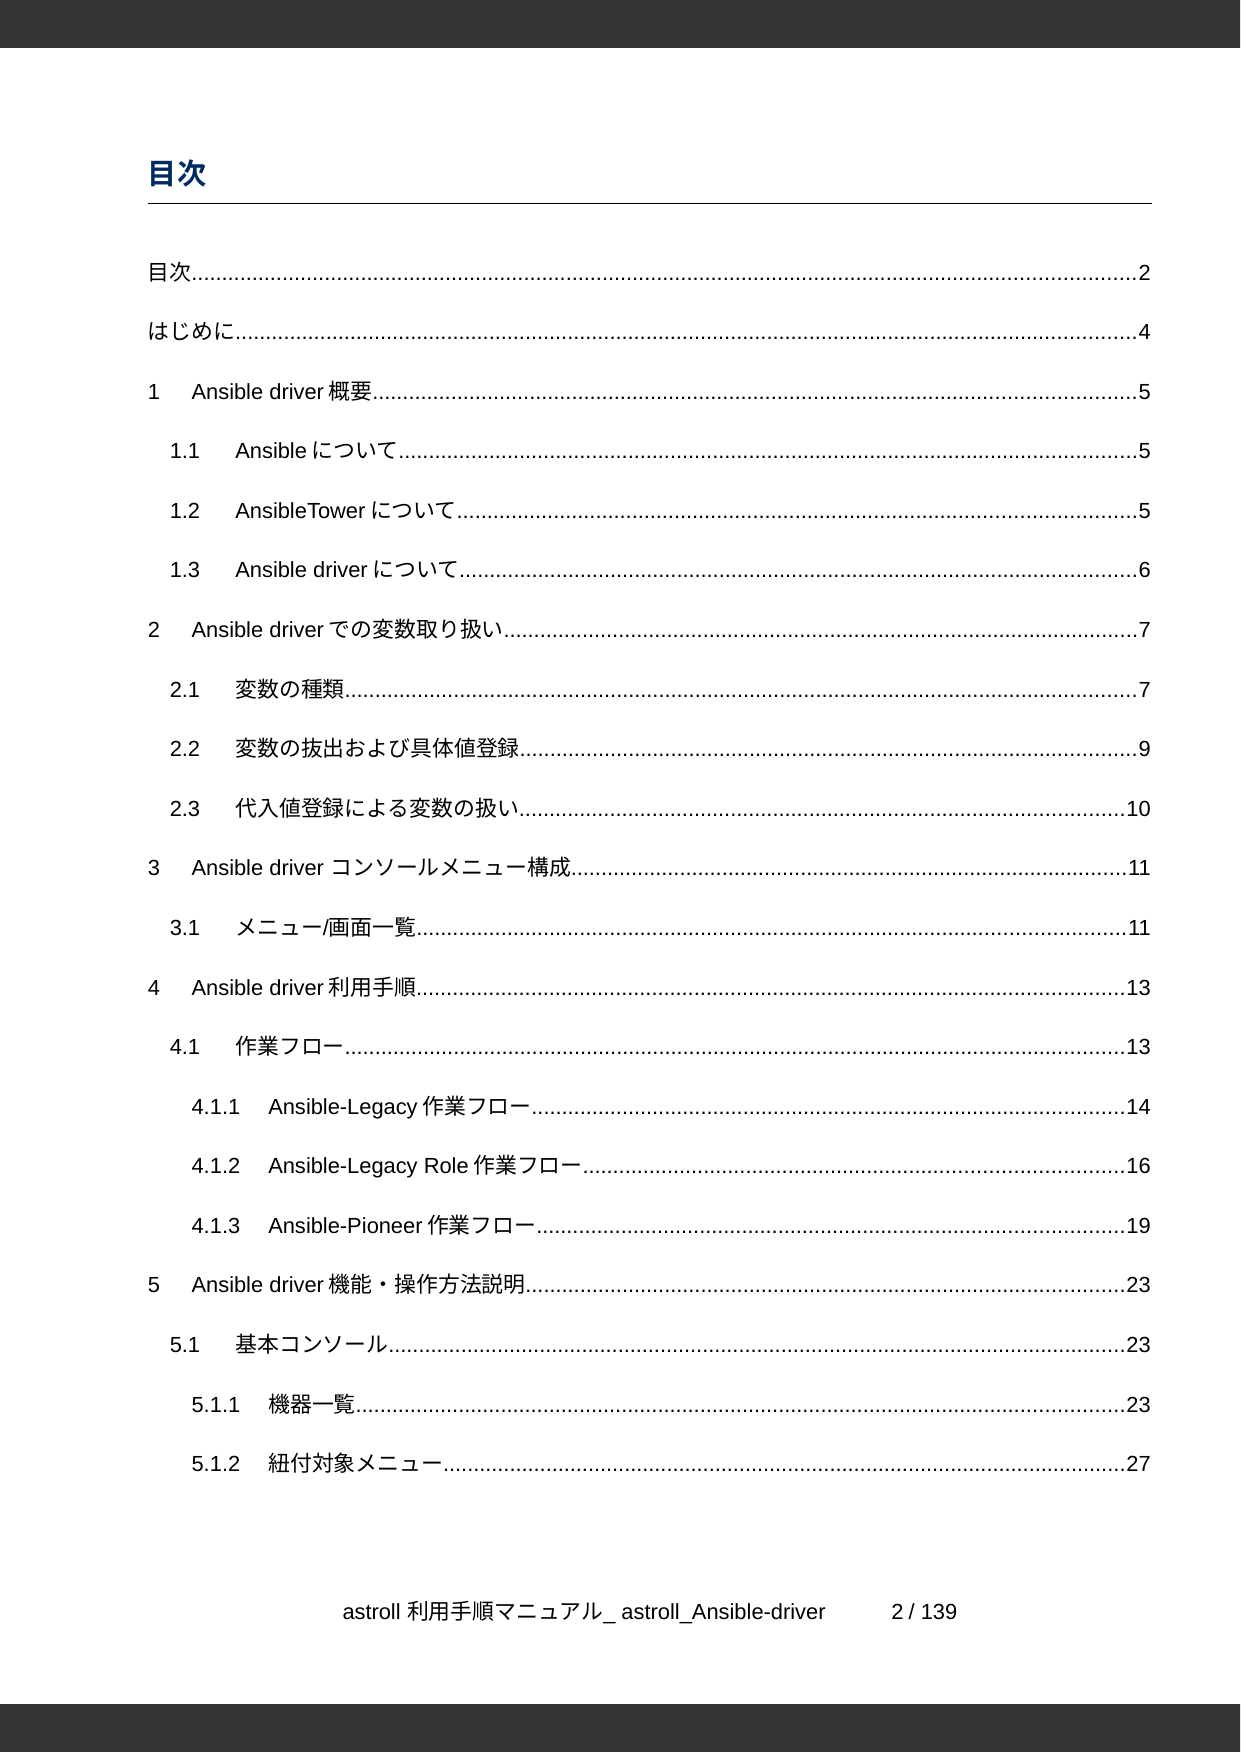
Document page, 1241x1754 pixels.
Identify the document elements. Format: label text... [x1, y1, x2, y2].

text 4.1.2 Ansible-Legacy Role作業フロー 16 [191, 1134, 1152, 1194]
text 1.1 Ansibleについて 5 [169, 419, 1152, 479]
text 4 Ansible driver利用手順 13 [148, 956, 1152, 1015]
picture [0, 0, 1241, 48]
text 1 Ansible driver概要 5 [148, 360, 1152, 419]
text 4.1.3 Ansible-Pioneer作業フロー 19 [191, 1194, 1152, 1253]
text 4.1 作業フロー 13 [169, 1015, 1152, 1075]
text 2.1 変数の種類 7 [169, 658, 1152, 717]
picture [0, 1704, 1241, 1752]
text 3 Ansible driver コンソールメニュー構成 11 [148, 836, 1152, 896]
text 5 Ansible driver機能・操作方法説明 23 [148, 1253, 1152, 1313]
text 目次 2 [148, 241, 1152, 300]
text 5.1.2 紐付対象メニュー 27 [191, 1432, 1152, 1492]
text はじめに 4 [148, 300, 1152, 360]
text 1.3 Ansible driverについて 6 [169, 538, 1152, 598]
text 3.1 メニュー/画面一覧 11 [169, 896, 1152, 956]
text 5.1.1 機器一覧 23 [191, 1373, 1152, 1432]
text 1.2 AnsibleTowerについて 5 [169, 479, 1152, 538]
text 4.1.1 Ansible-Legacy作業フロー 14 [191, 1075, 1152, 1134]
text 2.2 変数の抜出および具体値登録 9 [169, 717, 1152, 777]
text 2 Ansible driverでの変数取り扱い 7 [148, 598, 1152, 658]
text 2.3 代入値登録による変数の扱い 10 [169, 777, 1152, 836]
text 5.1 基本コンソール 23 [169, 1313, 1152, 1373]
